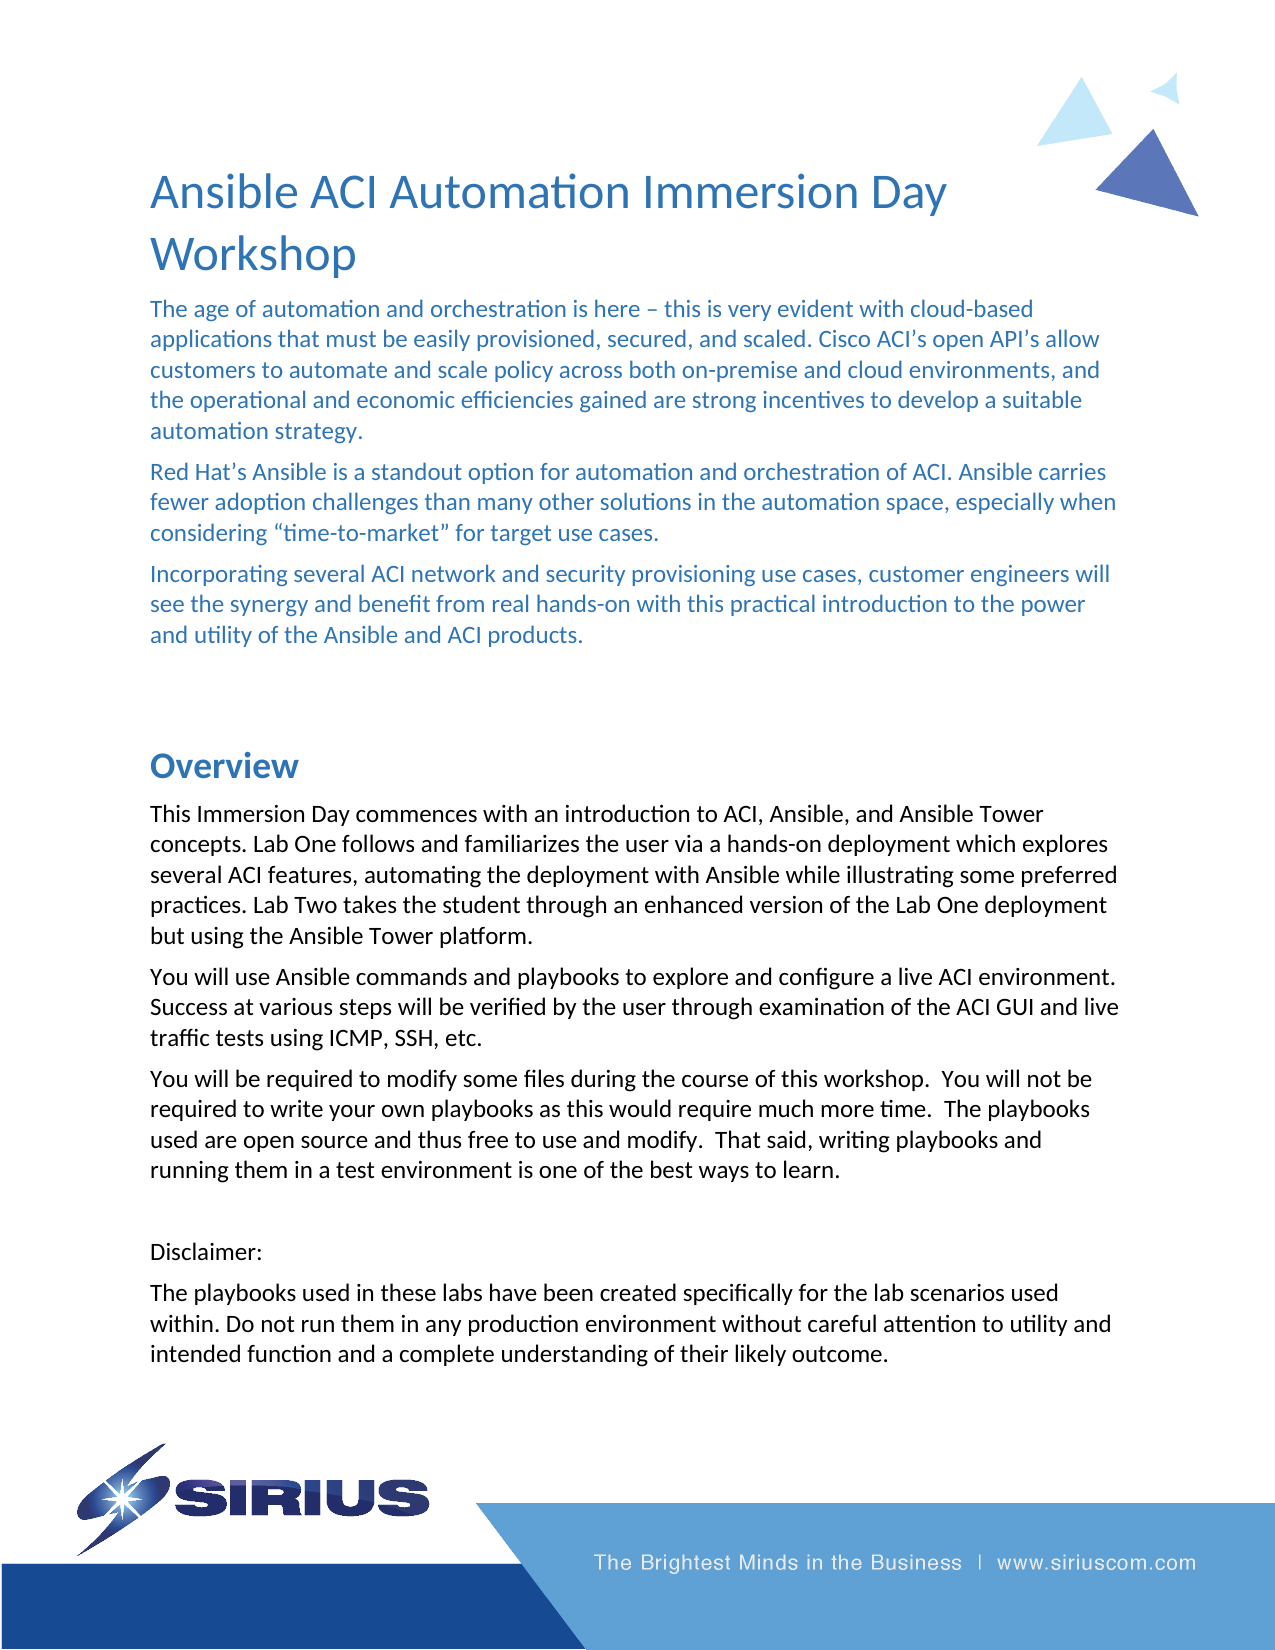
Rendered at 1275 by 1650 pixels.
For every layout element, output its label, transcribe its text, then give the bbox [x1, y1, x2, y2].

text This Immersion Day commences with an introduction to ACI, Ansible, and Ansible Tower concepts. Lab One follows and familiarizes the user via a hands-on deployment which explores several ACI features, automating the deployment with Ansible while illustrating some preferred practices. Lab Two takes the student through an enhanced version of the Lab One deployment but using the Ansible Tower platform. [150, 798, 1125, 951]
text You will use Ansible commands and playbooks to explore and configure a live ACI environment. Success at various steps will be verified by the user through examination of the ACI GUI and live traffic tests using ICMP, SSH, etc. [150, 961, 1125, 1053]
text Red Hat’s Ansible is a standout option for automation and orchestration of ACI. Ansible carries fewer adoption challenges than many other solutions in the automation space, especially when considering “time-to-market” for target use cases. [150, 456, 1125, 547]
picture [0, 0, 1275, 1650]
text Disclaimer: [150, 1236, 1125, 1267]
text The playbooks used in these labs have been created specifically for the lab scenarios used within. Do not run them in any production environment without careful attention to utility and intended function and a complete understanding of their likely outcome. [150, 1277, 1125, 1369]
text Incorporating several ACI network and security provisioning use cases, customer engineers will see the synergy and benefit from real hands-on with this practical introduction to the power and utility of the Ansible and ACI products. [150, 558, 1125, 649]
subtitle Overview [150, 742, 1125, 788]
subtitle Ansible ACI Automation Immersion Day Workshop [150, 160, 1125, 282]
text You will be required to modify some files during the course of this workshop. You will not be required to write your own playbooks as this would require much more time. The playbooks used are open source and thus free to use and modify. That said, writing playbooks and running them in a test environment is one of the best ways to learn. [150, 1063, 1125, 1185]
text The age of automation and orchestration is here – this is very evident with cloud-based applications that must be easily provisioned, secured, and scaled. Cisco ACI’s open API’s allow customers to automate and scale policy across both on-premise and cloud environments, and the operational and economic efficiencies gained are strong incentives to develop a suitable automation strategy. [150, 293, 1125, 446]
